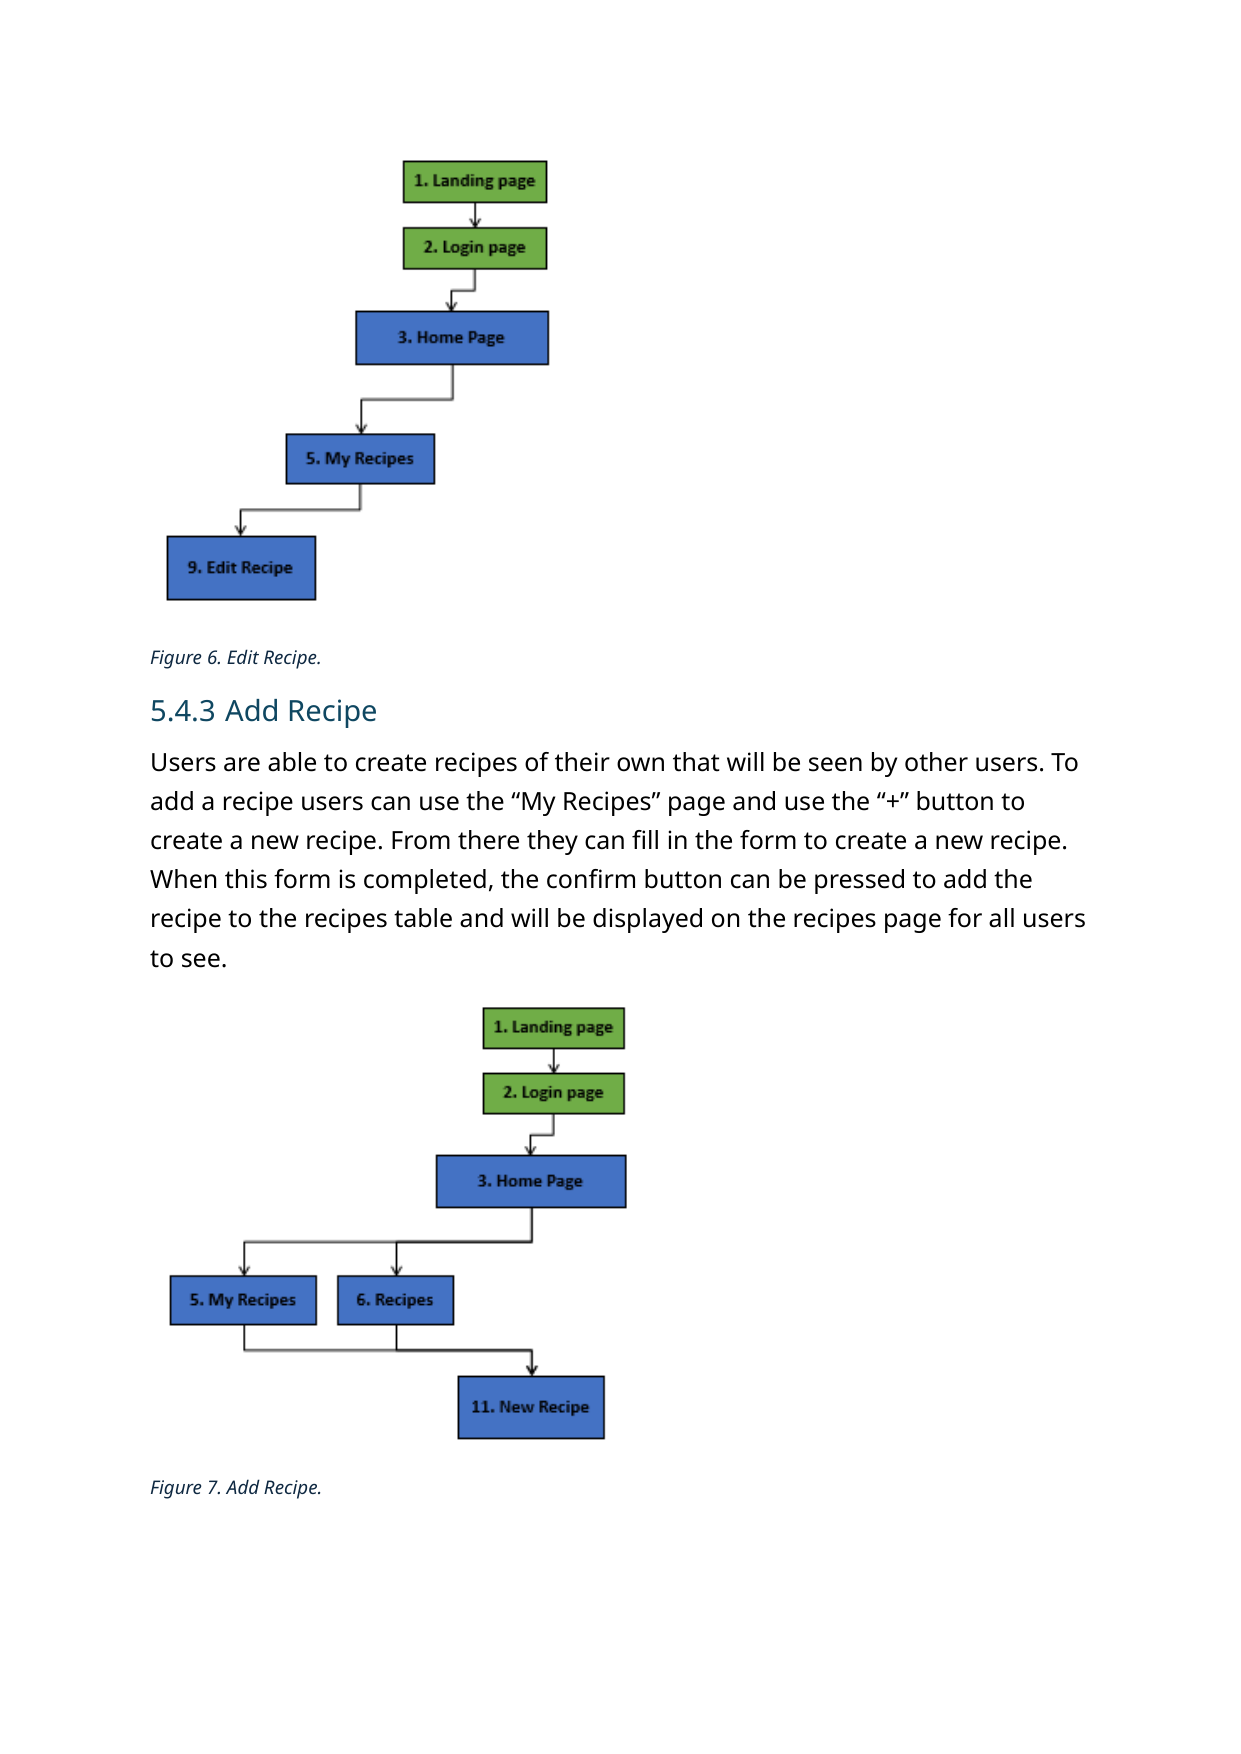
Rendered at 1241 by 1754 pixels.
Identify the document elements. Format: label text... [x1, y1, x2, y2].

text Users are able to create recipes of their own that will be seen by other users. To add a recipe users can use the “My Recipes” page and use the “+” button to create a new recipe. From there they can fill in the form to create a new recipe. When this form is completed, the confirm button can be pressed to add the recipe to the recipes table and will be displayed on the recipes page for all users to see. [150, 744, 1090, 974]
picture [150, 150, 563, 623]
text Figure 6. Edit Recipe. [150, 644, 1090, 670]
picture [150, 996, 637, 1453]
subtitle Add Recipe [150, 691, 1090, 730]
text Figure 7. Add Recipe. [150, 1475, 1090, 1500]
